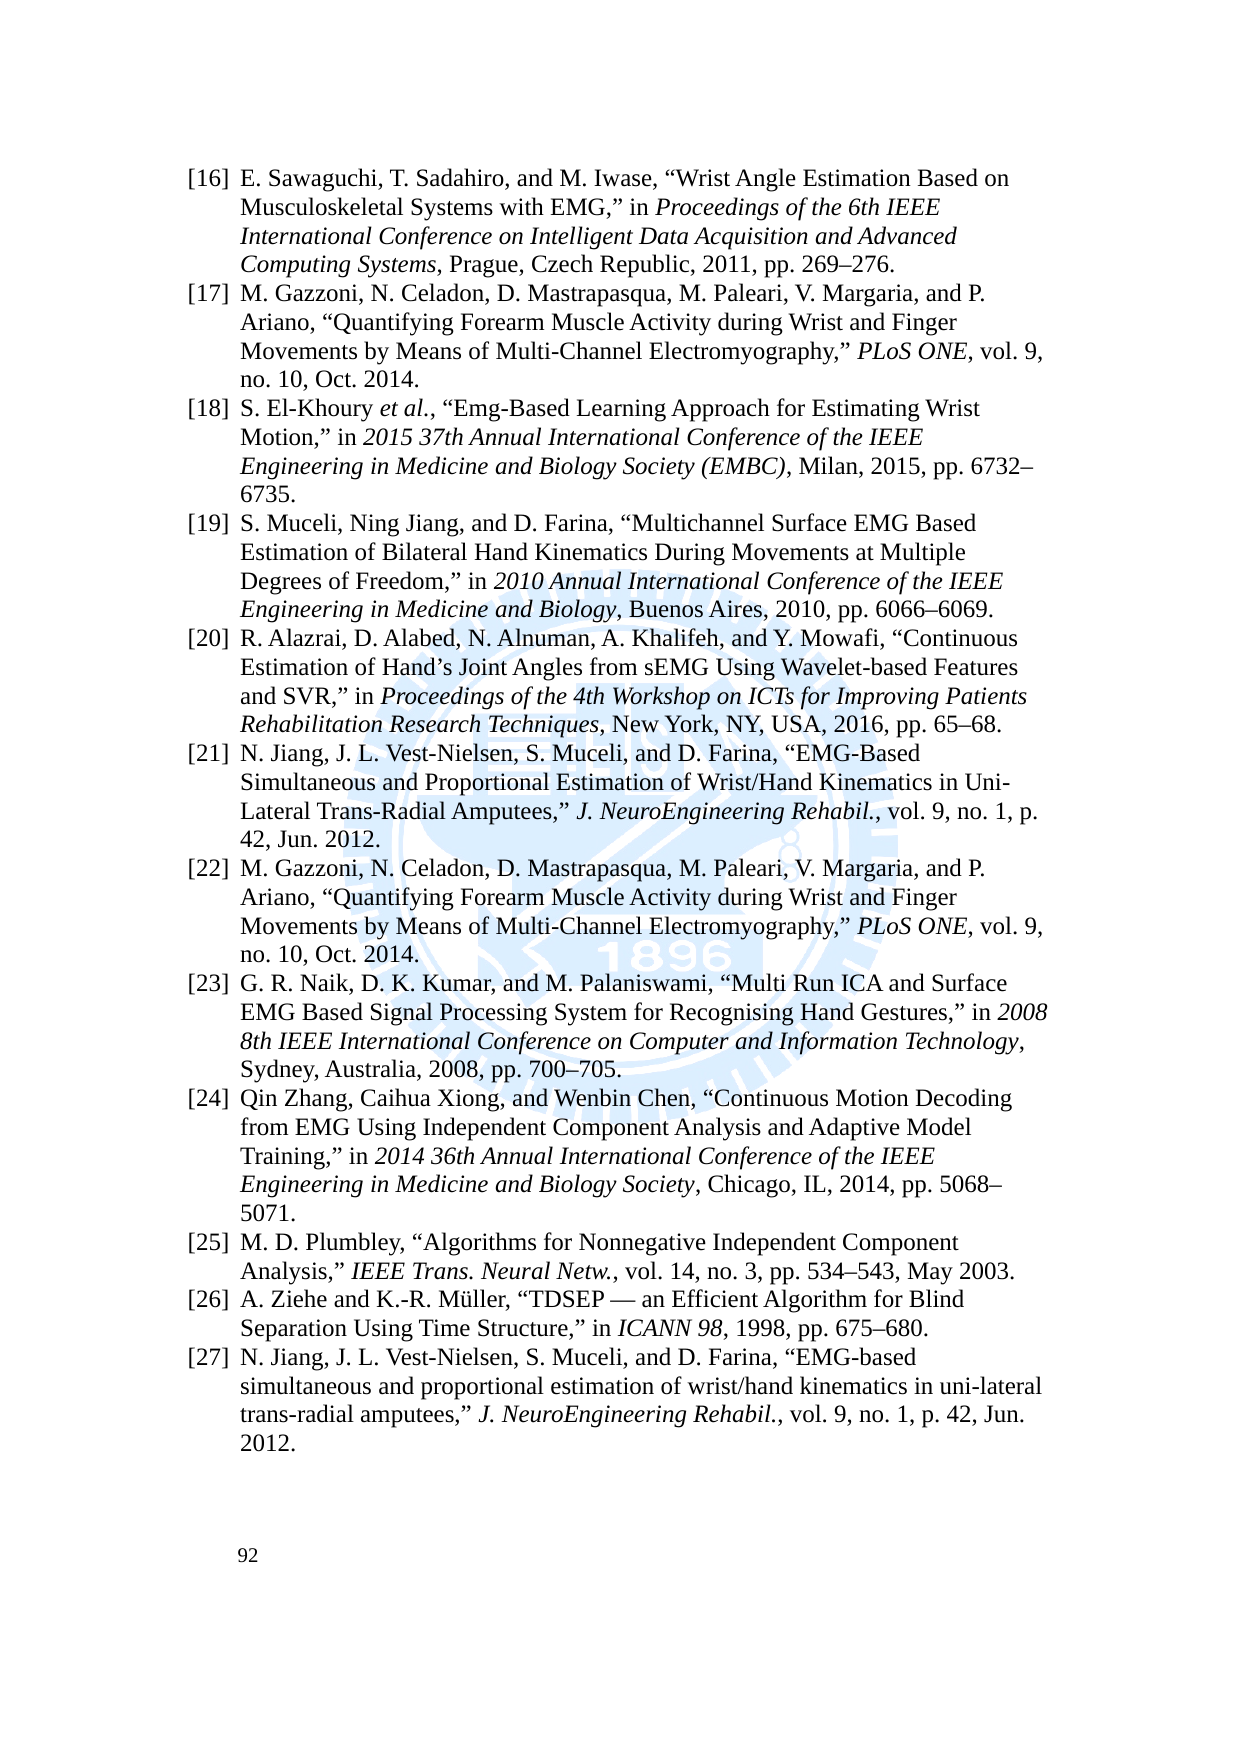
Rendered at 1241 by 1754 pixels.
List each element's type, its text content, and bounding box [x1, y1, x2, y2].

text [19] S. Muceli, Ning Jiang, and D. Farina, “Multichannel Surface EMG Based Estimation of Bilateral Hand Kinematics During Movements at Multiple Degrees of Freedom,” in 2010 Annual International Conference of the IEEE Engineering in Medicine and Biology, Buenos Aires, 2010, pp. 6066–6069. [187, 508, 1053, 623]
text [21] N. Jiang, J. L. Vest-Nielsen, S. Muceli, and D. Farina, “EMG-Based Simultaneous and Proportional Estimation of Wrist/Hand Kinematics in Uni-Lateral Trans-Radial Amputees,” J. NeuroEngineering Rehabil., vol. 9, no. 1, p. 42, Jun. 2012. [187, 738, 1053, 853]
text [20] R. Alazrai, D. Alabed, N. Alnuman, A. Khalifeh, and Y. Mowafi, “Continuous Estimation of Hand’s Joint Angles from sEMG Using Wavelet-based Features and SVR,” in Proceedings of the 4th Workshop on ICTs for Improving Patients Rehabilitation Research Techniques, New York, NY, USA, 2016, pp. 65–68. [187, 623, 1053, 738]
text [27] N. Jiang, J. L. Vest-Nielsen, S. Muceli, and D. Farina, “EMG-based simultaneous and proportional estimation of wrist/hand kinematics in uni-lateral trans-radial amputees,” J. NeuroEngineering Rehabil., vol. 9, no. 1, p. 42, Jun. 2012. [187, 1342, 1053, 1457]
text [22] M. Gazzoni, N. Celadon, D. Mastrapasqua, M. Paleari, V. Margaria, and P. Ariano, “Quantifying Forearm Muscle Activity during Wrist and Finger Movements by Means of Multi-Channel Electromyography,” PLoS ONE, vol. 9, no. 10, Oct. 2014. [187, 853, 1053, 968]
text [23] G. R. Naik, D. K. Kumar, and M. Palaniswami, “Multi Run ICA and Surface EMG Based Signal Processing System for Recognising Hand Gestures,” in 2008 8th IEEE International Conference on Computer and Information Technology, Sydney, Australia, 2008, pp. 700–705. [187, 968, 1053, 1083]
text [24] Qin Zhang, Caihua Xiong, and Wenbin Chen, “Continuous Motion Decoding from EMG Using Independent Component Analysis and Adaptive Model Training,” in 2014 36th Annual International Conference of the IEEE Engineering in Medicine and Biology Society, Chicago, IL, 2014, pp. 5068–5071. [187, 1083, 1053, 1227]
text [25] M. D. Plumbley, “Algorithms for Nonnegative Independent Component Analysis,” IEEE Trans. Neural Netw., vol. 14, no. 3, pp. 534–543, May 2003. [187, 1227, 1053, 1284]
text [18] S. El-Khoury et al., “Emg-Based Learning Approach for Estimating Wrist Motion,” in 2015 37th Annual International Conference of the IEEE Engineering in Medicine and Biology Society (EMBC), Milan, 2015, pp. 6732–6735. [187, 393, 1053, 508]
text [17] M. Gazzoni, N. Celadon, D. Mastrapasqua, M. Paleari, V. Margaria, and P. Ariano, “Quantifying Forearm Muscle Activity during Wrist and Finger Movements by Means of Multi-Channel Electromyography,” PLoS ONE, vol. 9, no. 10, Oct. 2014. [187, 278, 1053, 393]
text [26] A. Ziehe and K.-R. Müller, “TDSEP — an Efficient Algorithm for Blind Separation Using Time Structure,” in ICANN 98, 1998, pp. 675–680. [187, 1284, 1053, 1342]
text [16] E. Sawaguchi, T. Sadahiro, and M. Iwase, “Wrist Angle Estimation Based on Musculoskeletal Systems with EMG,” in Proceedings of the 6th IEEE International Conference on Intelligent Data Acquisition and Advanced Computing Systems, Prague, Czech Republic, 2011, pp. 269–276. [187, 163, 1053, 278]
